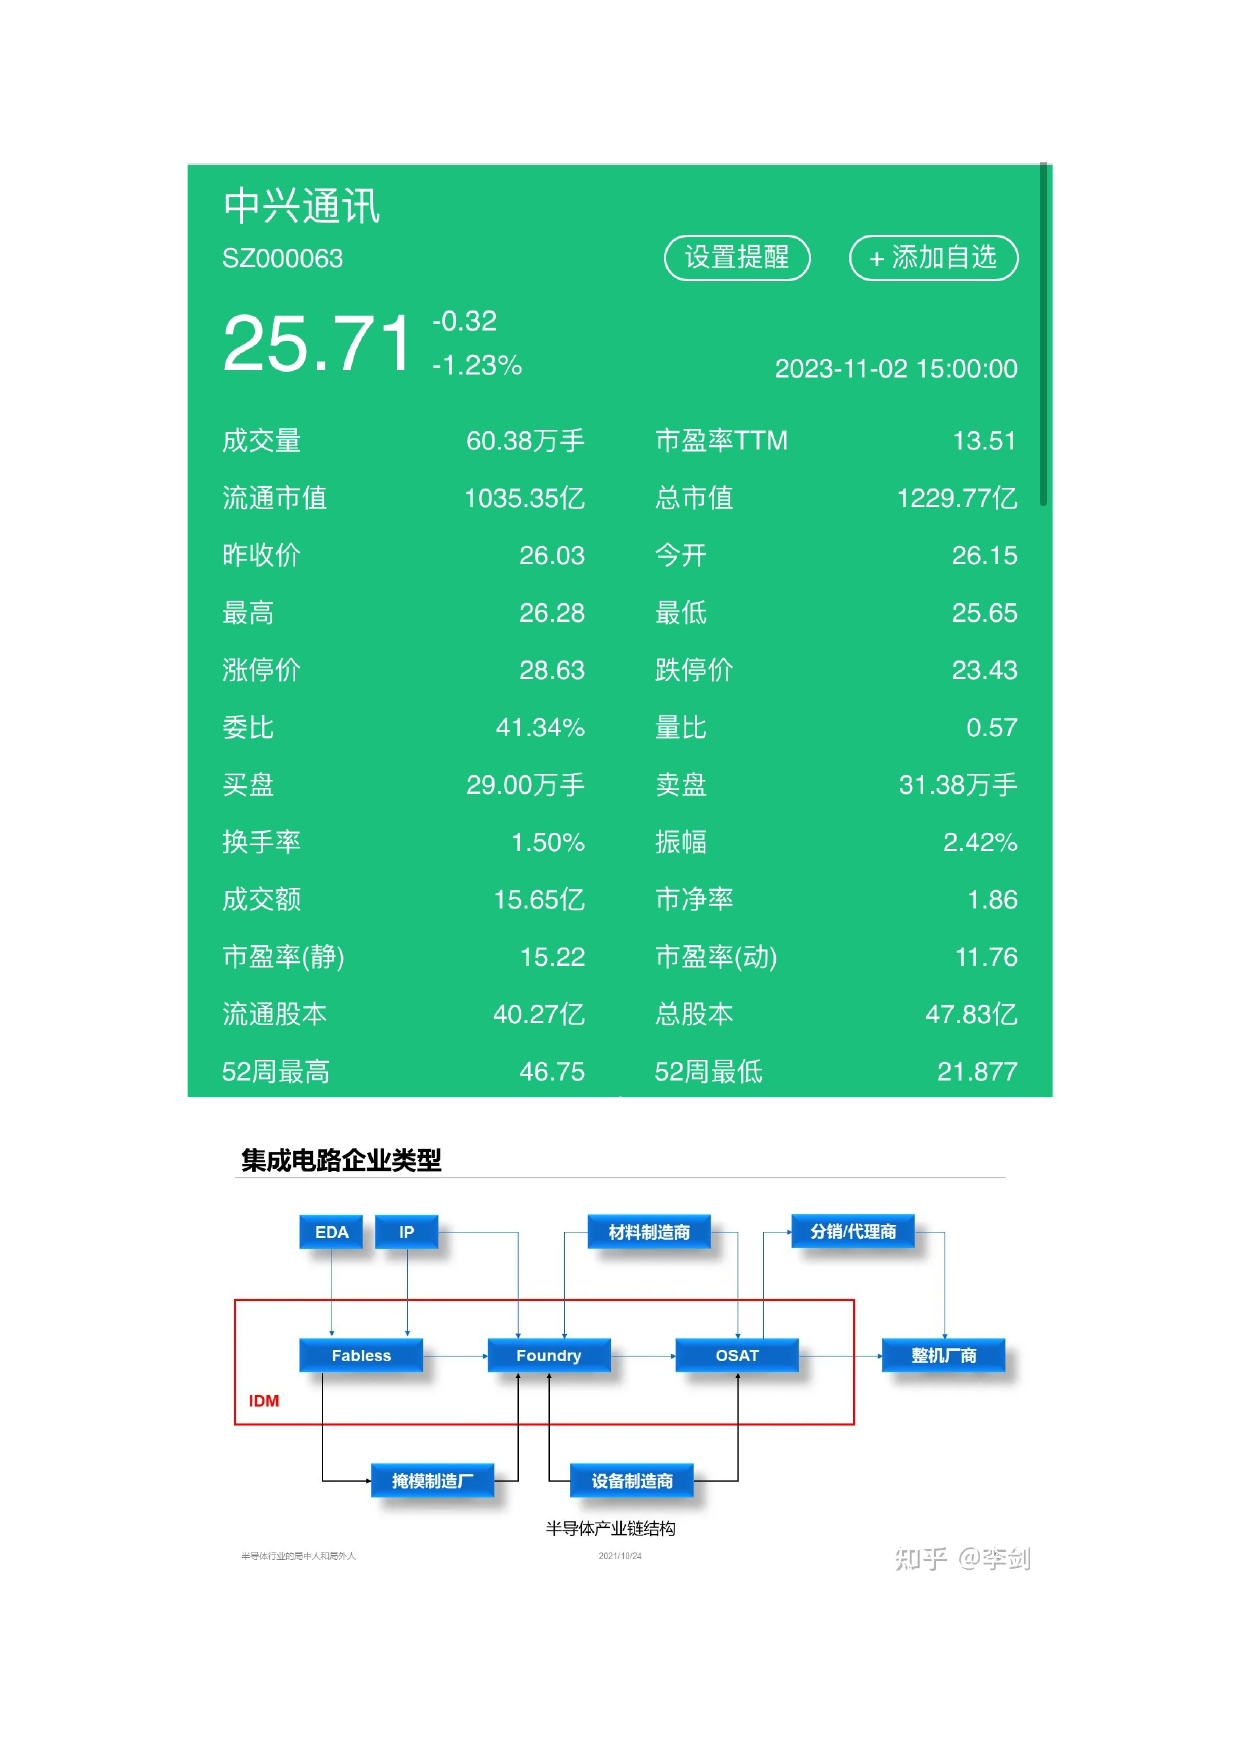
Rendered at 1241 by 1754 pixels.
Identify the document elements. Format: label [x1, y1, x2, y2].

picture [187, 162, 1053, 1097]
picture [187, 1104, 1053, 1592]
